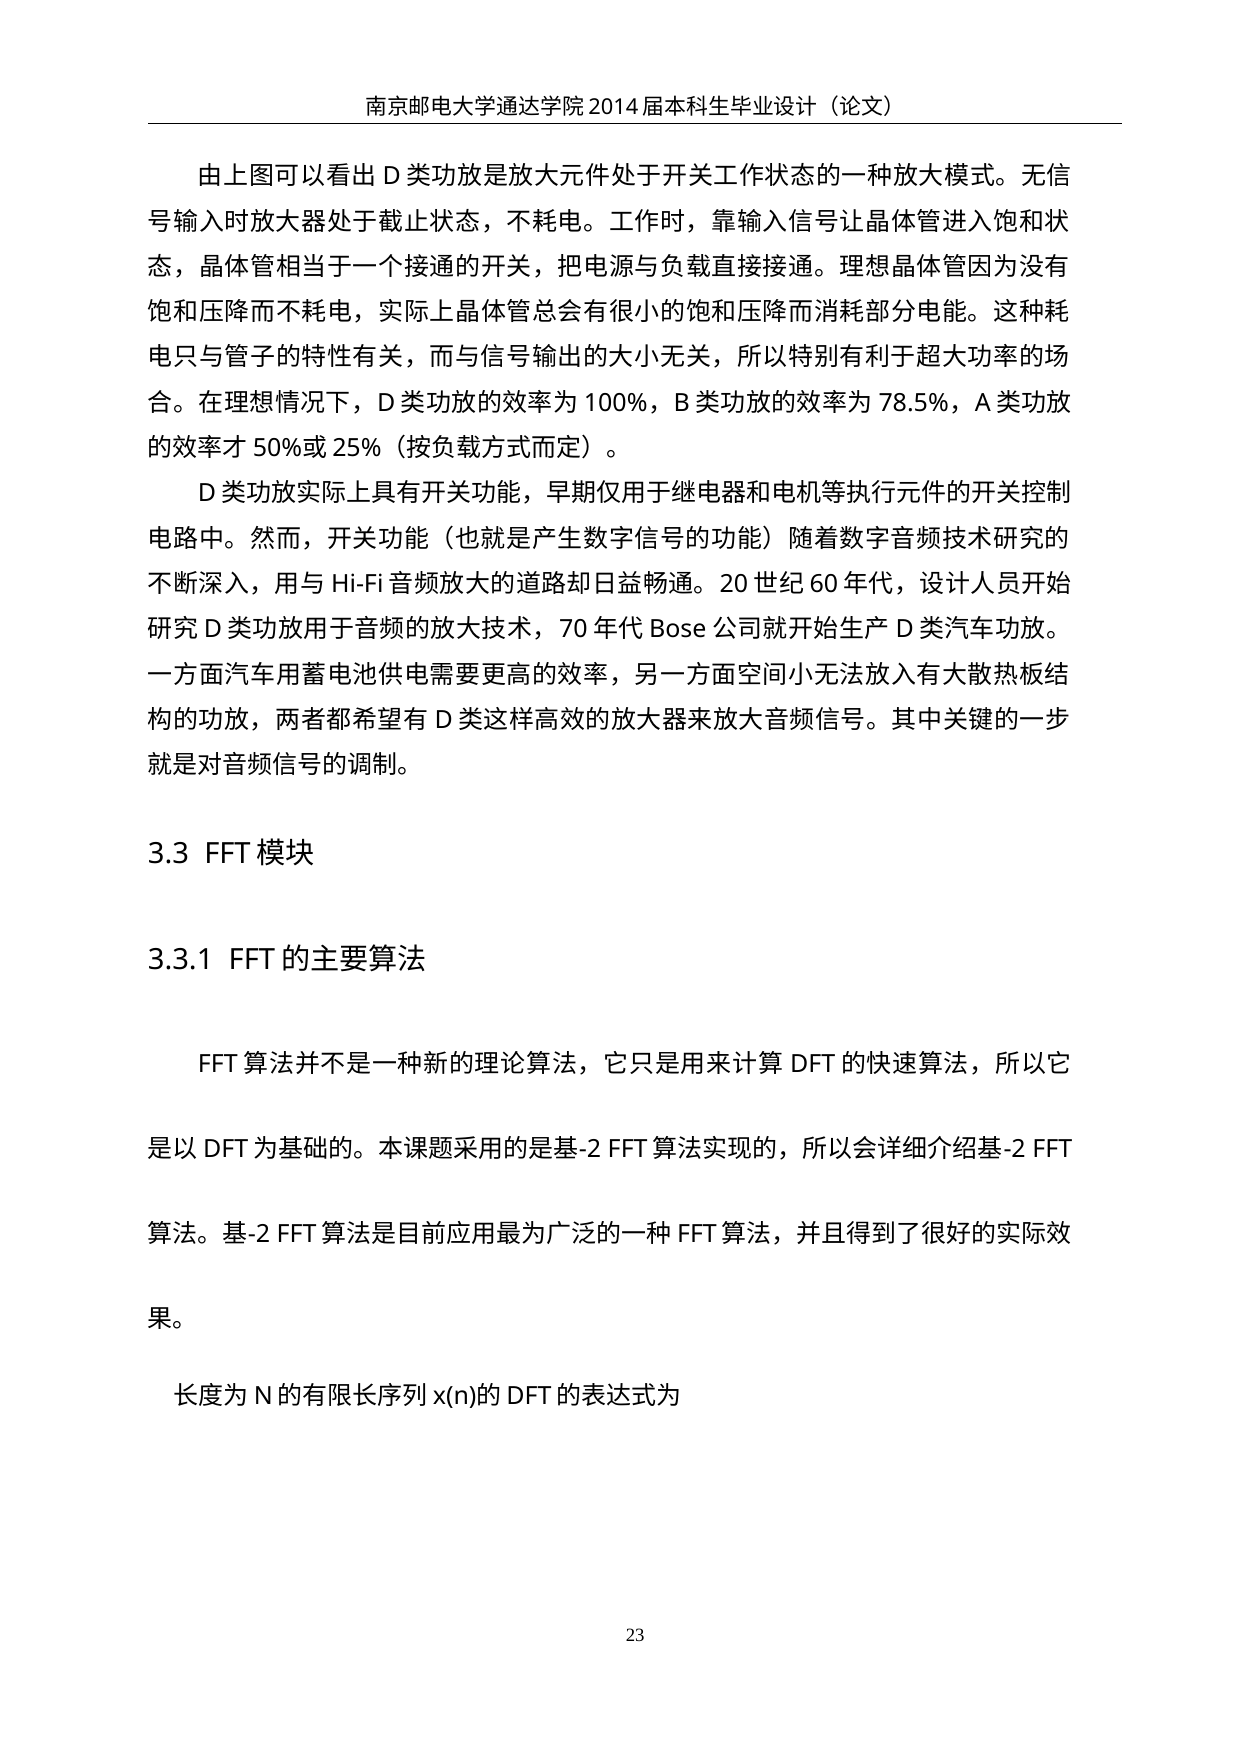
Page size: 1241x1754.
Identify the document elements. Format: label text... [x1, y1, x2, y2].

text 由上图可以看出D类功放是放大元件处于开关工作状态的一种放大模式。无信号输入时放大器处于截止状态，不耗电。工作时，靠输入信号让晶体管进入饱和状态，晶体管相当于一个接通的开关，把电源与负载直接接通。理想晶体管因为没有饱和压降而不耗电，实际上晶体管总会有很小的饱和压降而消耗部分电能。这种耗电只与管子的特性有关，而与信号输出的大小无关，所以特别有利于超大功率的场合。在理想情况下，D类功放的效率为100%，B类功放的效率为78.5%，A类功放的效率才50%或25%（按负载方式而定）。 [148, 156, 1072, 464]
subtitle 3.3 FFT模块 [148, 817, 1072, 885]
text D类功放实际上具有开关功能，早期仅用于继电器和电机等执行元件的开关控制电路中。然而，开关功能（也就是产生数字信号的功能）随着数字音频技术研究的不断深入，用与Hi-Fi音频放大的道路却日益畅通。20世纪60年代，设计人员开始研究D类功放用于音频的放大技术，70年代Bose公司就开始生产D类汽车功放。一方面汽车用蓄电池供电需要更高的效率，另一方面空间小无法放入有大散热板结构的功放，两者都希望有D类这样高效的放大器来放大音频信号。其中关键的一步就是对音频信号的调制。 [148, 473, 1072, 781]
text FFT算法并不是一种新的理论算法，它只是用来计算DFT的快速算法，所以它是以DFT为基础的。本课题采用的是基-2 FFT算法实现的，所以会详细介绍基-2 FFT算法。基-2 FFT算法是目前应用最为广泛的一种FFT算法，并且得到了很好的实际效果。 [148, 1028, 1072, 1351]
subtitle 3.3.1 FFT的主要算法 [148, 923, 1072, 991]
text 长度为N的有限长序列x(n)的DFT的表达式为 [148, 1360, 1072, 1428]
